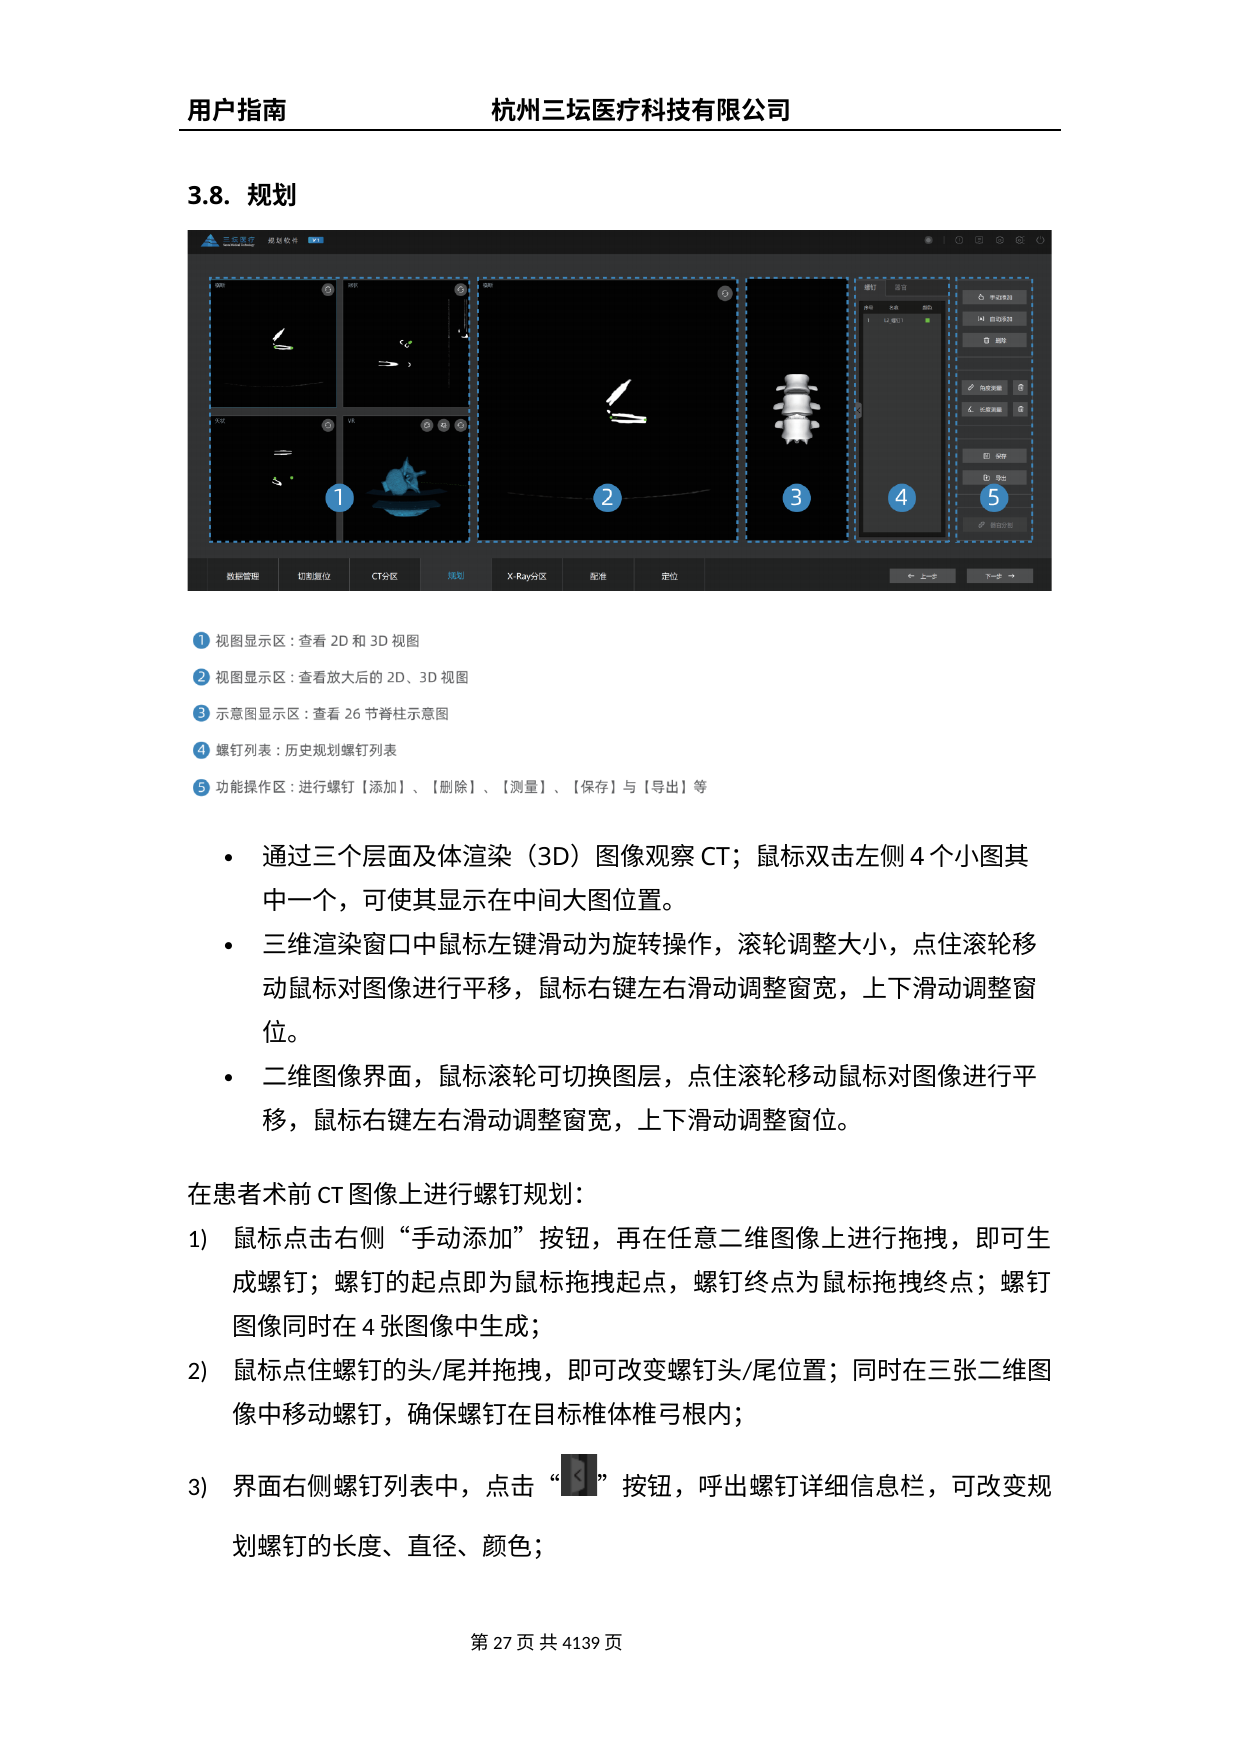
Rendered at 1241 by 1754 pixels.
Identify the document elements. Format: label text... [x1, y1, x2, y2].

picture [561, 1454, 598, 1496]
text 在患者术前CT图像上进行螺钉规划： [187, 1170, 1053, 1214]
list 鼠标点住螺钉的头/尾并拖拽，即可改变螺钉头/尾位置；同时在三张二维图像中移动螺钉，确保螺钉在目标椎体椎弓根内； [187, 1346, 1053, 1434]
picture [187, 627, 738, 804]
subtitle 规划 [187, 172, 1053, 216]
list 鼠标点击右侧“手动添加”按钮，再在任意二维图像上进行拖拽，即可生成螺钉；螺钉的起点即为鼠标拖拽起点，螺钉终点为鼠标拖拽终点；螺钉图像同时在4张图像中生成； [187, 1214, 1053, 1346]
picture [187, 230, 1052, 591]
list 三维渲染窗口中鼠标左键滑动为旋转操作，滚轮调整大小，点住滚轮移动鼠标对图像进行平移，鼠标右键左右滑动调整窗宽，上下滑动调整窗位。 [225, 921, 1053, 1053]
list 界面右侧螺钉列表中，点击“”按钮，呼出螺钉详细信息栏，可改变规划螺钉的长度、直径、颜色； [187, 1434, 1053, 1567]
list 二维图像界面，鼠标滚轮可切换图层，点住滚轮移动鼠标对图像进行平移，鼠标右键左右滑动调整窗宽，上下滑动调整窗位。 [225, 1053, 1053, 1141]
list 通过三个层面及体渲染（3D）图像观察CT；鼠标双击左侧4个小图其中一个，可使其显示在中间大图位置。 [225, 833, 1053, 921]
